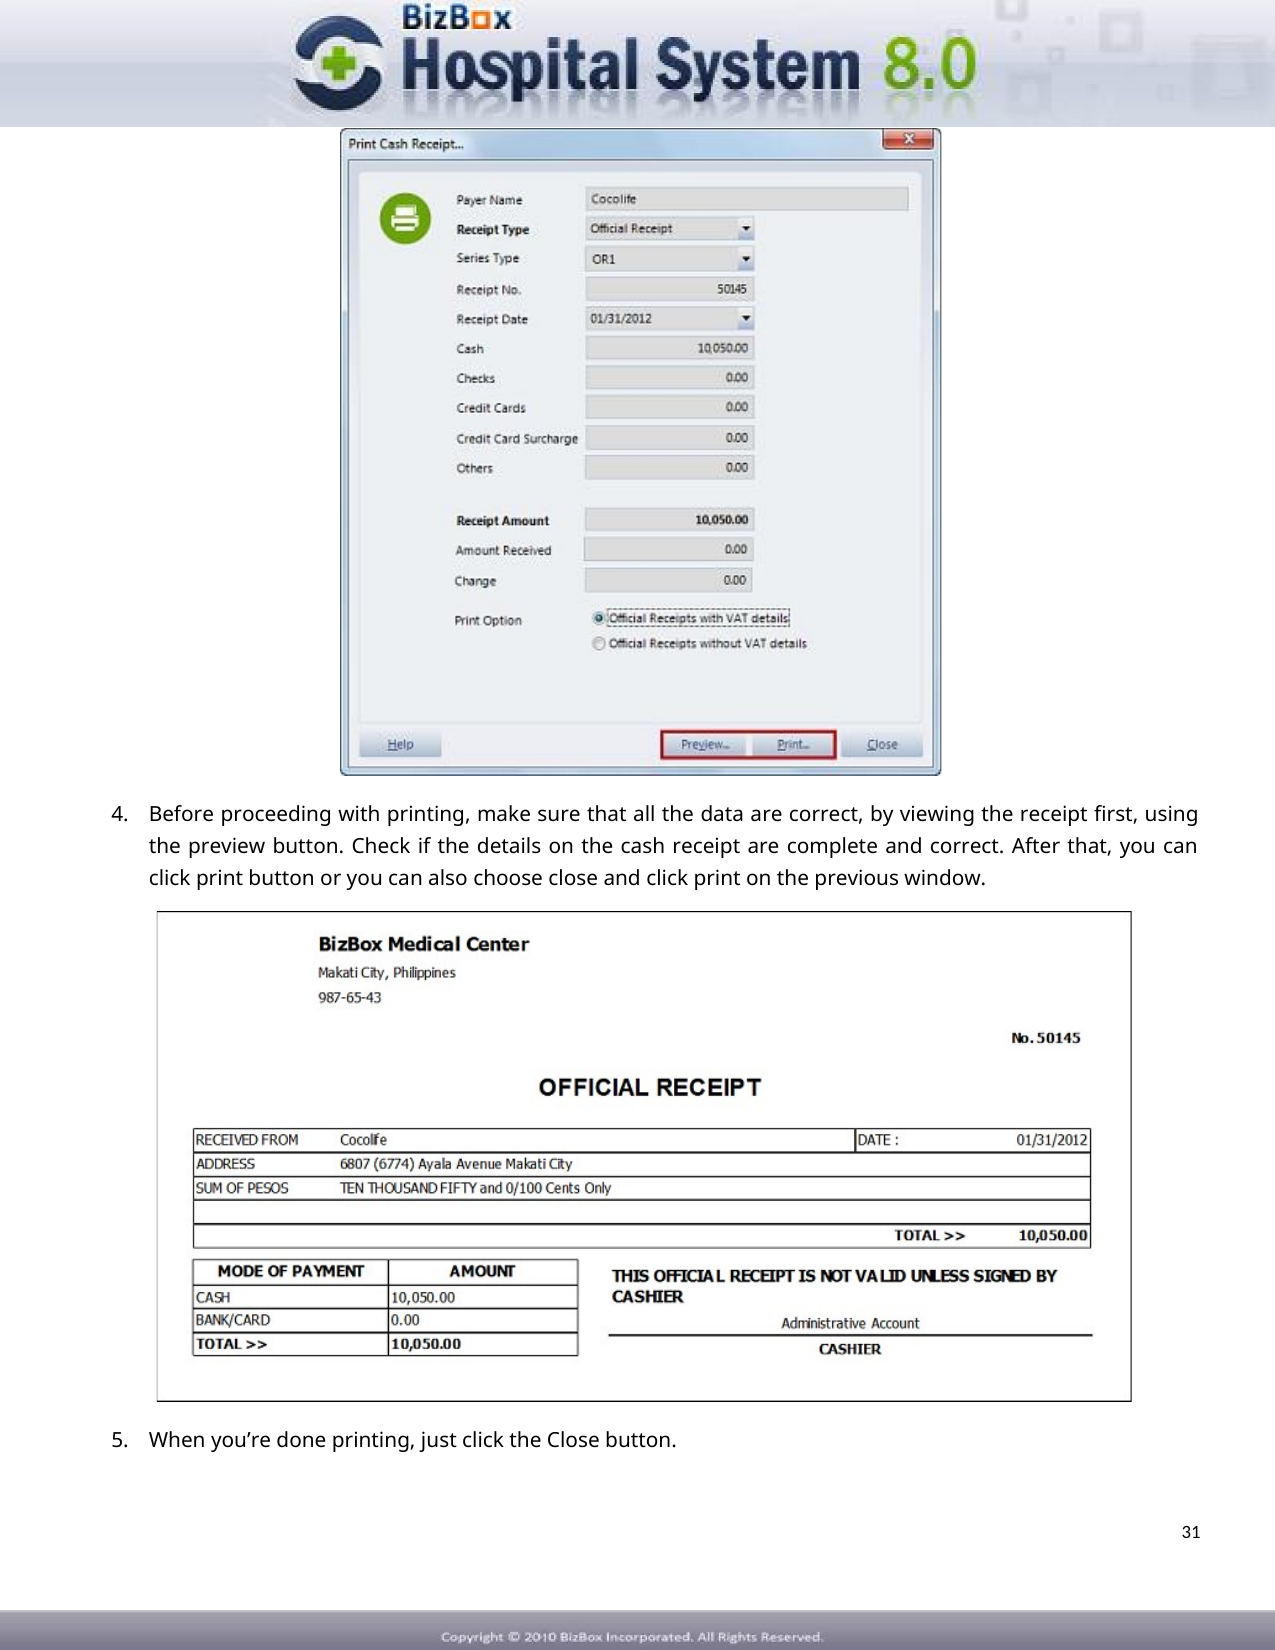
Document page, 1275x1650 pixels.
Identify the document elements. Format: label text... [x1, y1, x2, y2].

picture [156, 911, 1132, 1402]
picture [340, 128, 942, 776]
list Before proceeding with printing, make sure that all the data are correct, by viewing the receipt first, using the preview button. Check if the details on the cash receipt are complete and correct. After that, you can click print button or you can also choose close and click print on the previous window. [111, 799, 1200, 892]
picture [0, 0, 1275, 127]
picture [0, 1609, 1275, 1650]
list When you’re done printing, just click the Close button. [111, 1425, 1200, 1454]
